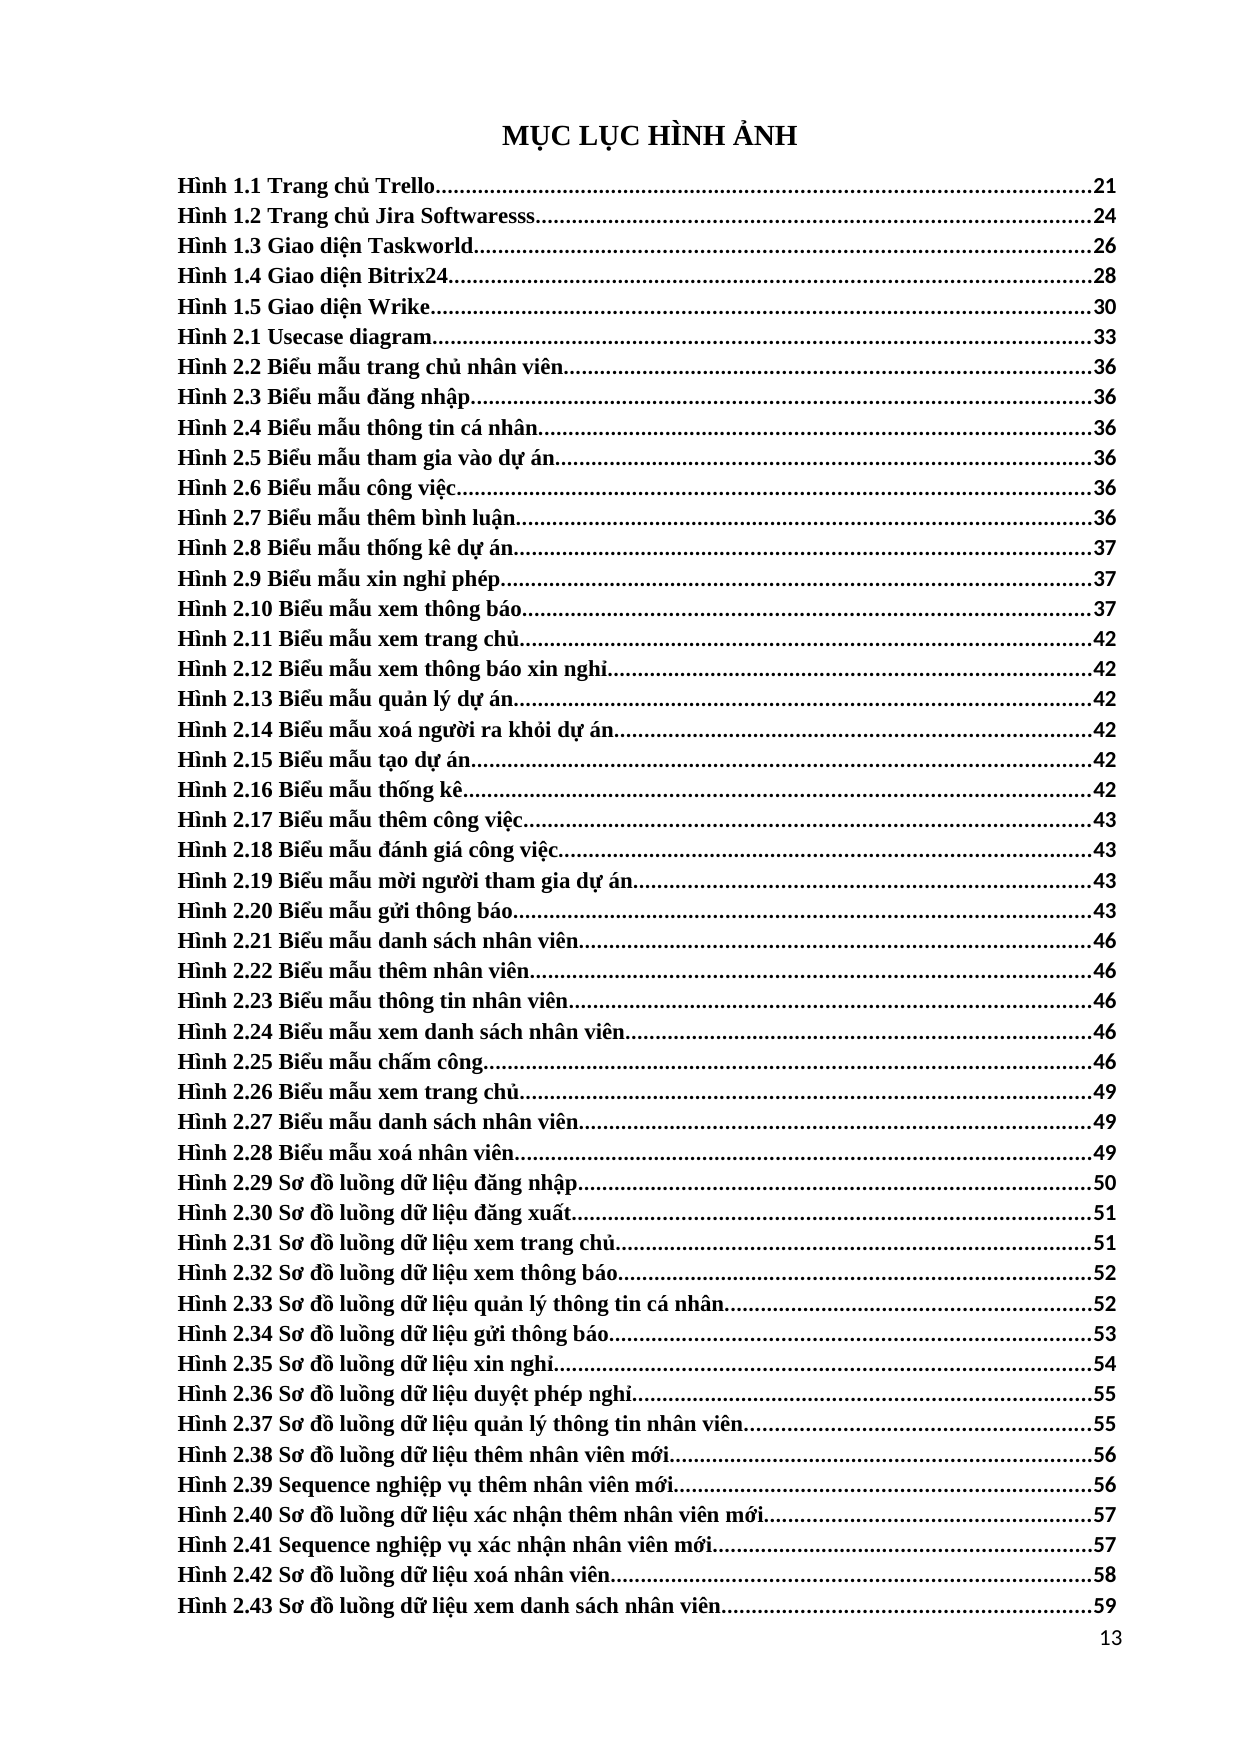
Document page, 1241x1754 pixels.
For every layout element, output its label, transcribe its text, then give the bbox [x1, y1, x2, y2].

text Hình 2.15 Biểu mẫu tạo dự án 42 [177, 745, 1122, 773]
text Hình 2.18 Biểu mẫu đánh giá công việc 43 [177, 836, 1122, 863]
text Hình 2.36 Sơ đồ luồng dữ liệu duyệt phép nghỉ 55 [177, 1379, 1122, 1407]
text Hình 2.5 Biểu mẫu tham gia vào dự án 36 [177, 443, 1122, 471]
text Hình 2.43 Sơ đồ luồng dữ liệu xem danh sách nhân viên 59 [177, 1591, 1122, 1619]
text Hình 2.13 Biểu mẫu quản lý dự án 42 [177, 684, 1122, 712]
text Hình 2.7 Biểu mẫu thêm bình luận 36 [177, 503, 1122, 531]
text Hình 2.3 Biểu mẫu đăng nhập 36 [177, 382, 1122, 410]
text Hình 2.40 Sơ đồ luồng dữ liệu xác nhận thêm nhân viên mới 57 [177, 1500, 1122, 1528]
text Hình 2.10 Biểu mẫu xem thông báo 37 [177, 594, 1122, 622]
text Hình 2.1 Usecase diagram 33 [177, 322, 1122, 350]
text Hình 2.30 Sơ đồ luồng dữ liệu đăng xuất 51 [177, 1198, 1122, 1226]
text Hình 2.17 Biểu mẫu thêm công việc 43 [177, 805, 1122, 833]
text Hình 1.1 Trang chủ Trello 21 [177, 171, 1122, 199]
text Hình 1.5 Giao diện Wrike 30 [177, 292, 1122, 320]
text Hình 2.19 Biểu mẫu mời người tham gia dự án 43 [177, 866, 1122, 894]
text Hình 2.33 Sơ đồ luồng dữ liệu quản lý thông tin cá nhân 52 [177, 1289, 1122, 1317]
text Hình 2.14 Biểu mẫu xoá người ra khỏi dự án 42 [177, 715, 1122, 743]
text Hình 2.31 Sơ đồ luồng dữ liệu xem trang chủ 51 [177, 1228, 1122, 1256]
text Hình 2.25 Biểu mẫu chấm công 46 [177, 1047, 1122, 1075]
text Hình 2.11 Biểu mẫu xem trang chủ 42 [177, 624, 1122, 652]
text Hình 2.12 Biểu mẫu xem thông báo xin nghỉ 42 [177, 654, 1122, 682]
text Hình 2.9 Biểu mẫu xin nghỉ phép 37 [177, 564, 1122, 592]
text Hình 1.2 Trang chủ Jira Softwaresss 24 [177, 201, 1122, 229]
text Hình 2.8 Biểu mẫu thống kê dự án 37 [177, 533, 1122, 561]
text Hình 2.41 Sequence nghiệp vụ xác nhận nhân viên mới 57 [177, 1530, 1122, 1558]
text Hình 2.28 Biểu mẫu xoá nhân viên 49 [177, 1138, 1122, 1166]
text Hình 2.4 Biểu mẫu thông tin cá nhân 36 [177, 413, 1122, 441]
text Hình 2.27 Biểu mẫu danh sách nhân viên 49 [177, 1107, 1122, 1135]
text Hình 2.39 Sequence nghiệp vụ thêm nhân viên mới 56 [177, 1470, 1122, 1498]
text Hình 2.20 Biểu mẫu gửi thông báo 43 [177, 896, 1122, 924]
text Hình 2.38 Sơ đồ luồng dữ liệu thêm nhân viên mới 56 [177, 1440, 1122, 1468]
text Hình 2.34 Sơ đồ luồng dữ liệu gửi thông báo 53 [177, 1319, 1122, 1347]
text Hình 2.35 Sơ đồ luồng dữ liệu xin nghỉ 54 [177, 1349, 1122, 1377]
text MỤC LỤC HÌNH ẢNH [177, 118, 1122, 152]
text Hình 1.4 Giao diện Bitrix24 28 [177, 262, 1122, 289]
text Hình 2.32 Sơ đồ luồng dữ liệu xem thông báo 52 [177, 1258, 1122, 1286]
text Hình 2.26 Biểu mẫu xem trang chủ 49 [177, 1077, 1122, 1105]
text Hình 1.3 Giao diện Taskworld 26 [177, 231, 1122, 259]
text Hình 2.23 Biểu mẫu thông tin nhân viên 46 [177, 987, 1122, 1014]
text Hình 2.24 Biểu mẫu xem danh sách nhân viên 46 [177, 1017, 1122, 1045]
text Hình 2.21 Biểu mẫu danh sách nhân viên 46 [177, 926, 1122, 954]
text Hình 2.37 Sơ đồ luồng dữ liệu quản lý thông tin nhân viên 55 [177, 1409, 1122, 1437]
text Hình 2.29 Sơ đồ luồng dữ liệu đăng nhập 50 [177, 1168, 1122, 1196]
text Hình 2.6 Biểu mẫu công việc 36 [177, 473, 1122, 501]
text Hình 2.16 Biểu mẫu thống kê 42 [177, 775, 1122, 803]
text Hình 2.42 Sơ đồ luồng dữ liệu xoá nhân viên 58 [177, 1561, 1122, 1588]
text Hình 2.22 Biểu mẫu thêm nhân viên 46 [177, 956, 1122, 984]
text Hình 2.2 Biểu mẫu trang chủ nhân viên 36 [177, 352, 1122, 380]
